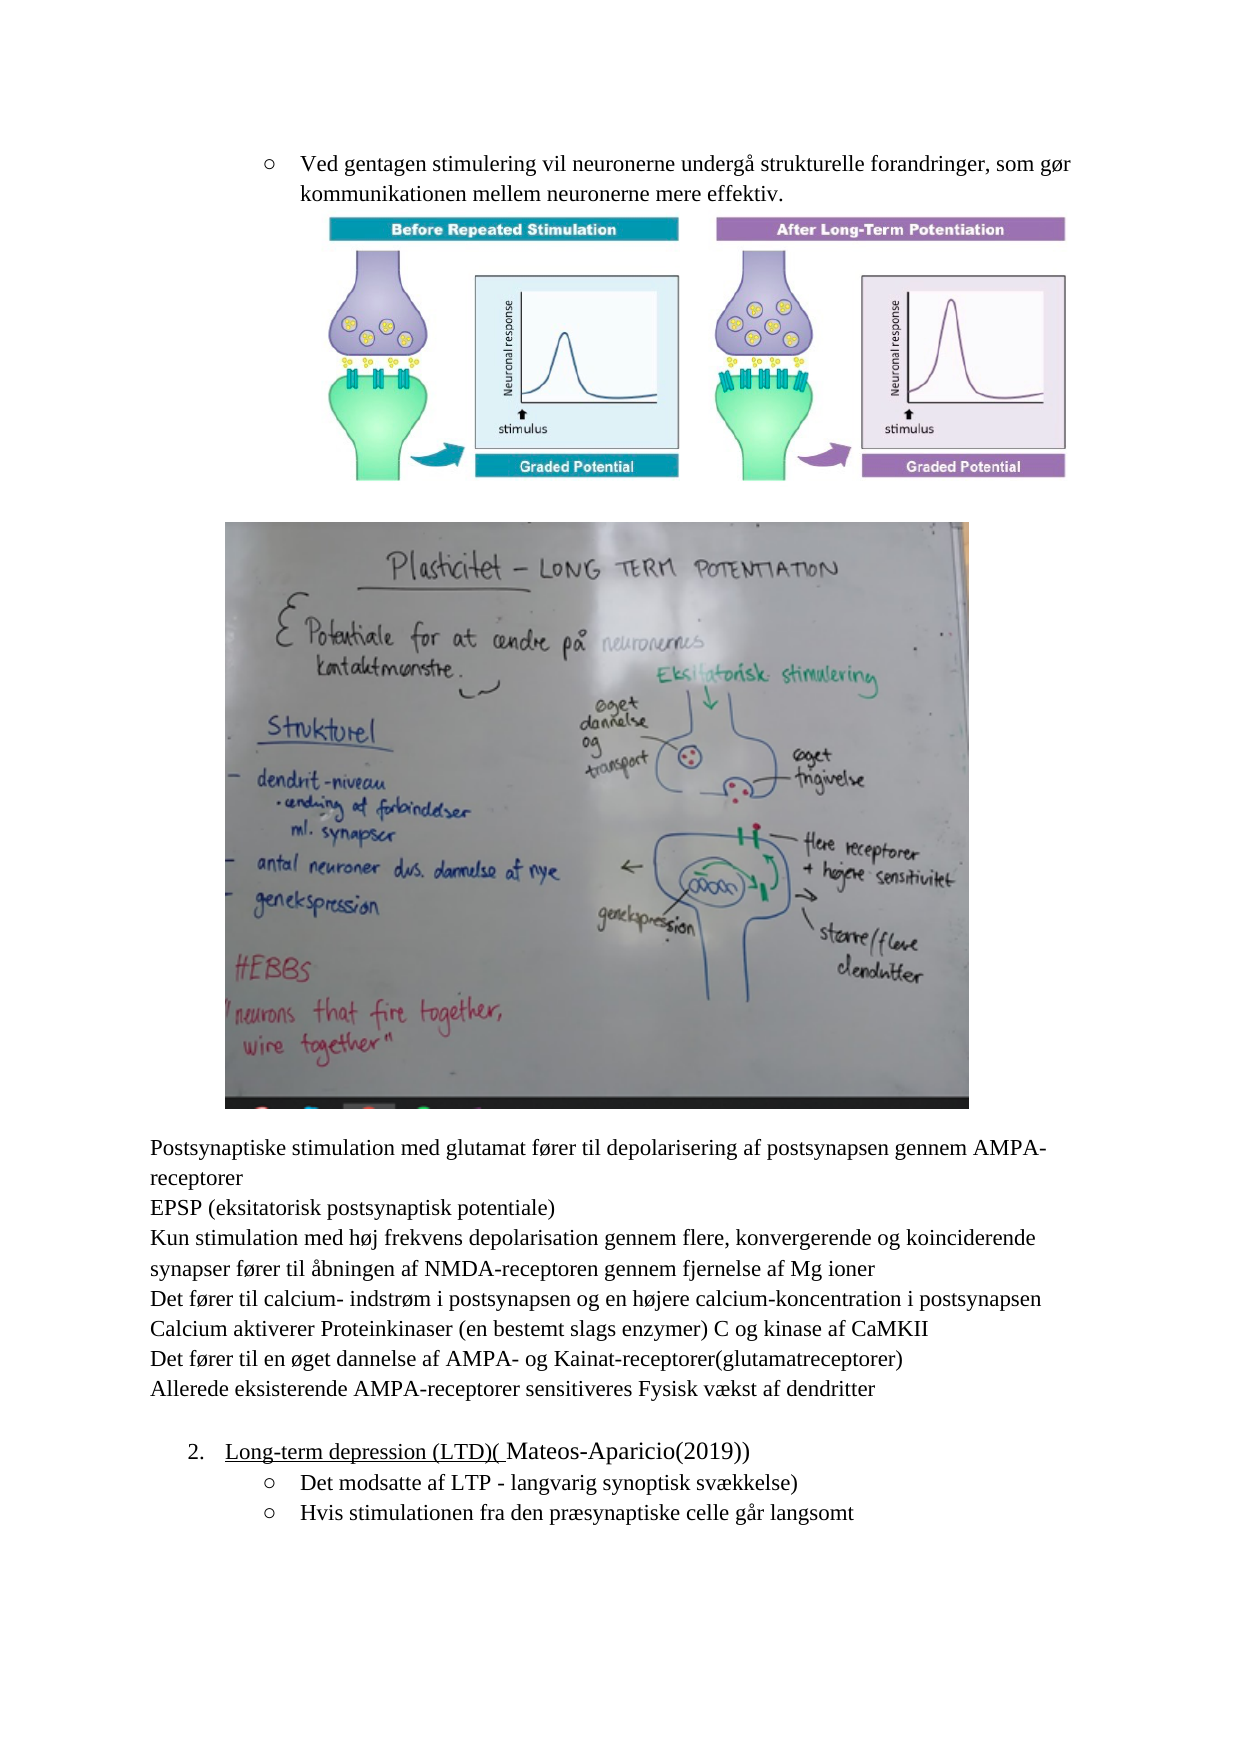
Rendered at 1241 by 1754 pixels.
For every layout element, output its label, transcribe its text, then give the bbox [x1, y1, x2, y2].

list Long-term depression (LTD)( Mateos-Aparicio(2019)) [187, 1436, 1090, 1464]
text EPSP (eksitatorisk postsynaptisk potentiale) [150, 1194, 1090, 1221]
text Kun stimulation med høj frekvens depolarisation gennem flere, konvergerende og koinciderende synapser fører til åbningen af NMDA-receptoren gennem fjernelse af Mg ioner [150, 1224, 1090, 1281]
picture [225, 522, 969, 1109]
text Calcium aktiverer Proteinkinaser (en bestemt slags enzymer) C og kinase af CaMKII [150, 1315, 1090, 1341]
list Det modsatte af LTP - langvarig synoptisk svækkelse) [262, 1469, 1090, 1495]
text Det fører til calcium- indstrøm i postsynapsen og en højere calcium-koncentration i postsynapsen [150, 1285, 1090, 1311]
text Allerede eksisterende AMPA-receptorer sensitiveres Fysisk vækst af dendritter [150, 1375, 1090, 1402]
text Postsynaptiske stimulation med glutamat fører til depolarisering af postsynapsen gennem AMPA-receptorer [150, 1134, 1090, 1190]
text Det fører til en øget dannelse af AMPA- og Kainat-receptorer(glutamatreceptorer) [150, 1345, 1090, 1372]
list Hvis stimulationen fra den præsynaptiske celle går langsomt [262, 1499, 1090, 1525]
picture [300, 210, 1077, 494]
